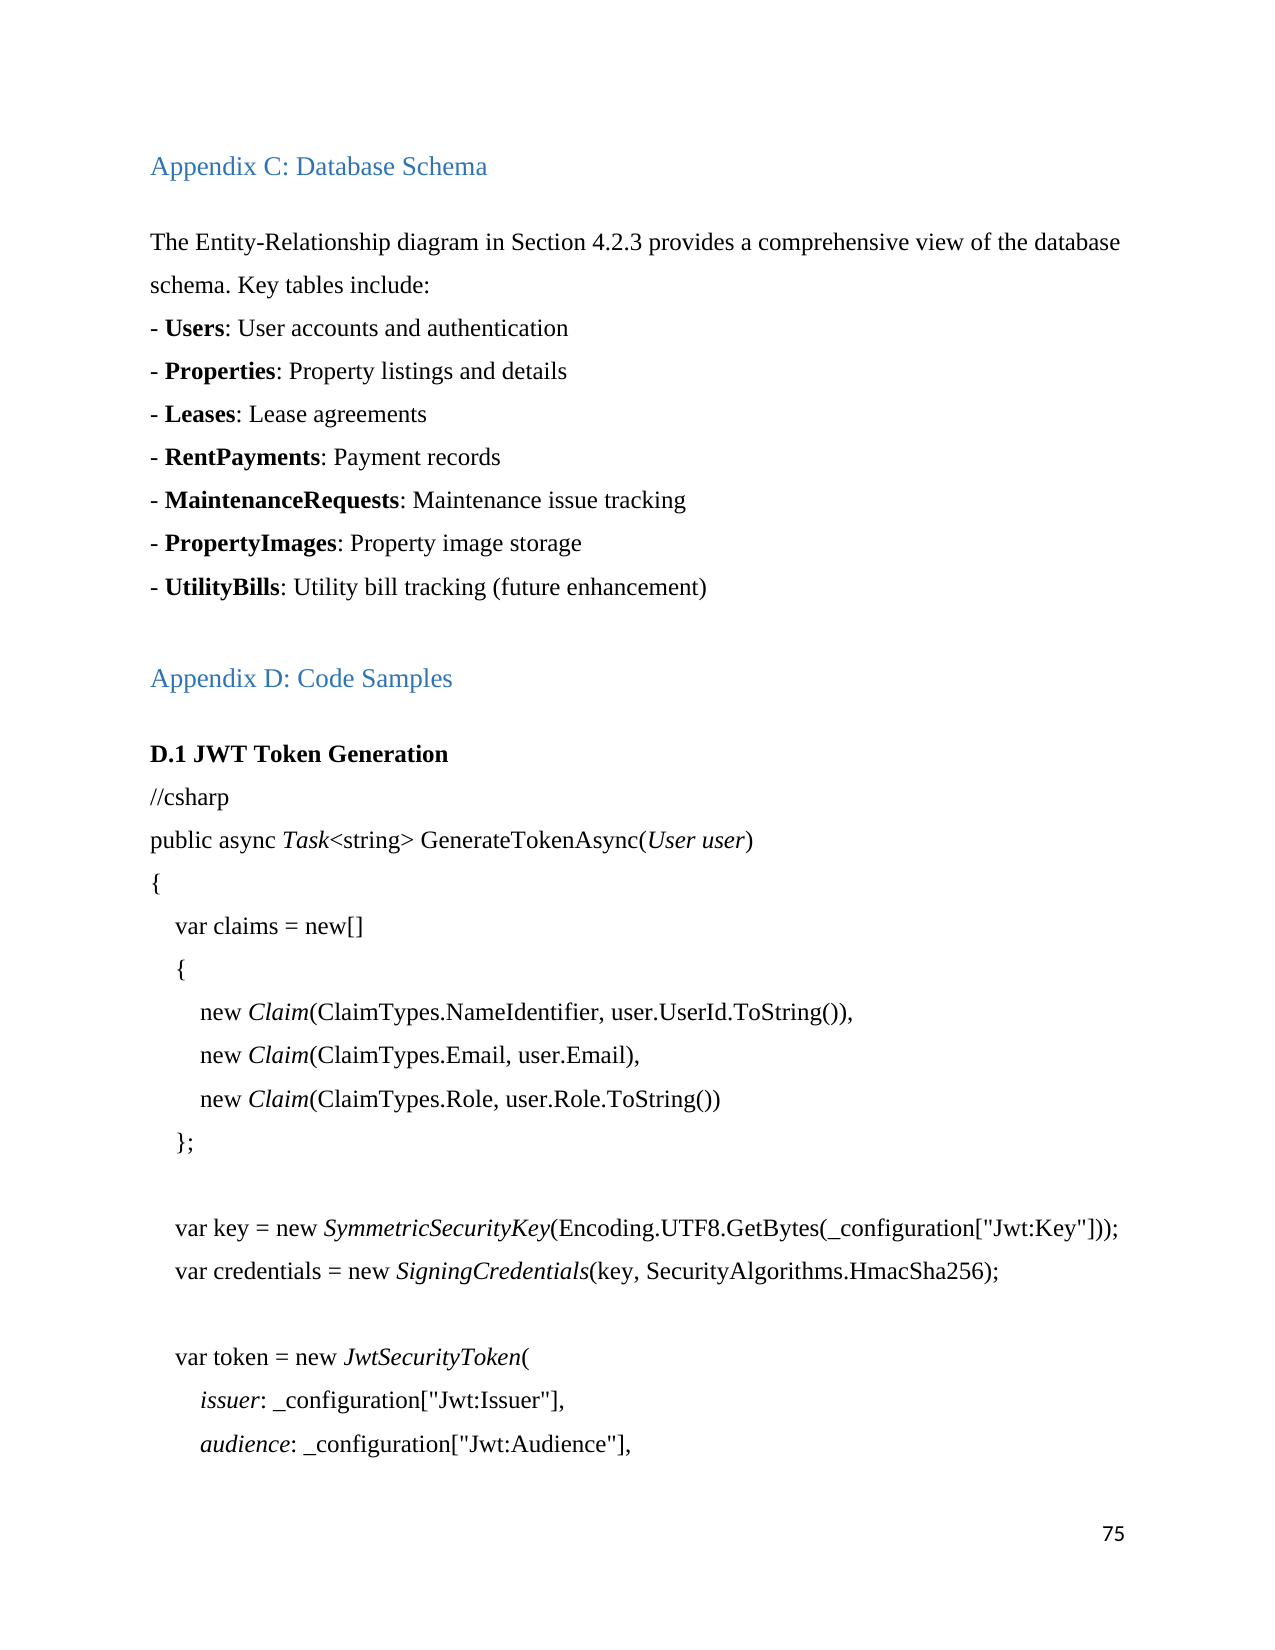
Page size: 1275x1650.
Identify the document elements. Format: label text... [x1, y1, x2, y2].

text issuer: _configuration["Jwt:Issuer"], [150, 1386, 1125, 1414]
text - Leases: Lease agreements [150, 399, 1125, 428]
text { [150, 868, 1125, 897]
text var token = new JwtSecurityToken( [150, 1342, 1125, 1371]
text var key = new SymmetricSecurityKey(Encoding.UTF8.GetBytes(_configuration["Jwt:Key"])); [150, 1213, 1125, 1242]
subtitle Appendix D: Code Samples [150, 662, 1125, 693]
text - UtilityBills: Utility bill tracking (future enhancement) [150, 572, 1125, 600]
text new Claim(ClaimTypes.Role, user.Role.ToString()) [150, 1084, 1125, 1112]
subtitle Appendix C: Database Schema [150, 150, 1125, 181]
text //csharp [150, 782, 1125, 811]
text var claims = new[] [150, 911, 1125, 940]
text var credentials = new SigningCredentials(key, SecurityAlgorithms.HmacSha256); [150, 1256, 1125, 1285]
text new Claim(ClaimTypes.Email, user.Email), [150, 1041, 1125, 1069]
text public async Task<string> GenerateTokenAsync(User user) [150, 825, 1125, 854]
text - Users: User accounts and authentication [150, 313, 1125, 342]
text - PropertyImages: Property image storage [150, 528, 1125, 557]
text The Entity-Relationship diagram in Section 4.2.3 provides a comprehensive view of the database schema. Key tables include: [150, 227, 1125, 298]
text D.1 JWT Token Generation [150, 739, 1125, 767]
text }; [150, 1127, 1125, 1156]
text audience: _configuration["Jwt:Audience"], [150, 1429, 1125, 1457]
text - Properties: Property listings and details [150, 356, 1125, 385]
text - RentPayments: Payment records [150, 442, 1125, 471]
text { [150, 954, 1125, 983]
text - MaintenanceRequests: Maintenance issue tracking [150, 485, 1125, 514]
text new Claim(ClaimTypes.NameIdentifier, user.UserId.ToString()), [150, 997, 1125, 1026]
